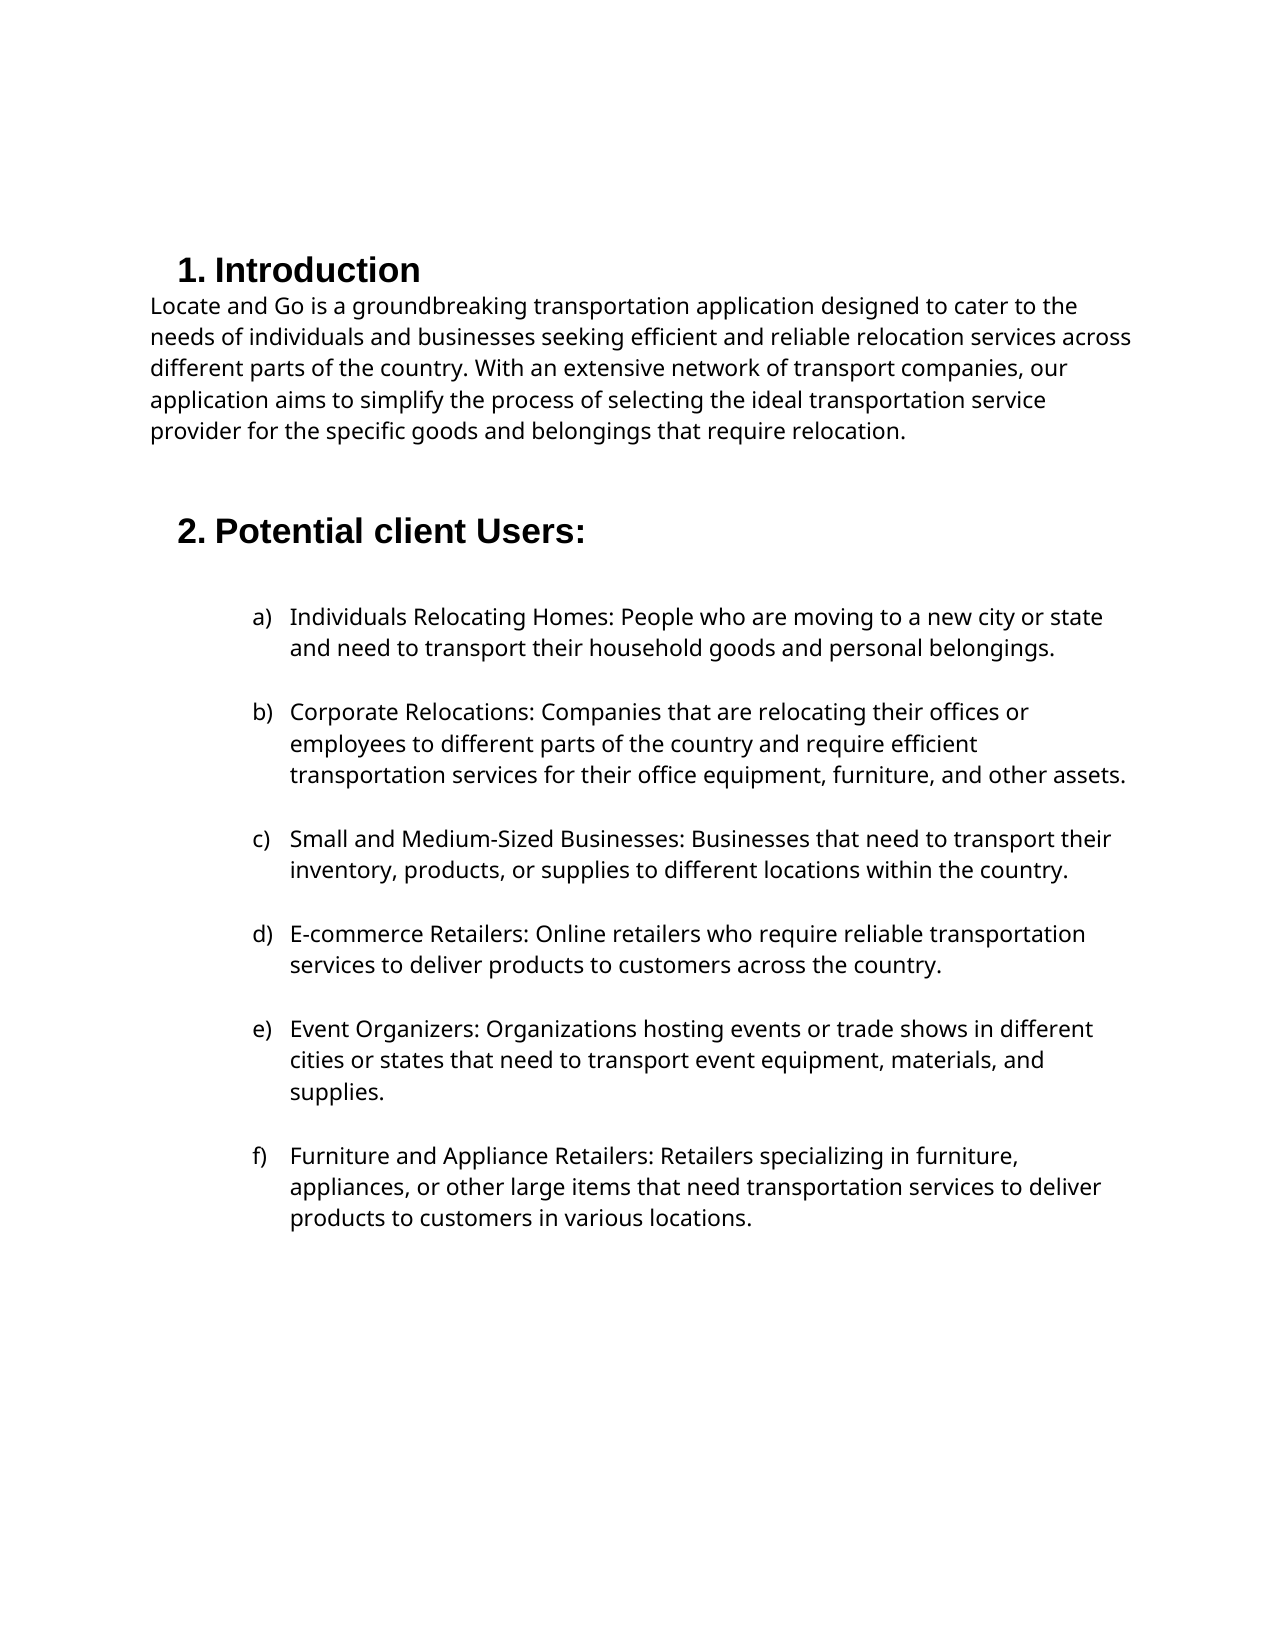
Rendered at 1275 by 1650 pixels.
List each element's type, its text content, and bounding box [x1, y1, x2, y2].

list E-commerce Retailers: Online retailers who require reliable transportation services to deliver products to customers across the country. [252, 918, 1135, 981]
list Individuals Relocating Homes: People who are moving to a new city or state and need to transport their household goods and personal belongings. [252, 601, 1135, 664]
list Furniture and Appliance Retailers: Retailers specializing in furniture, appliances, or other large items that need transportation services to deliver products to customers in various locations. [252, 1140, 1135, 1233]
list Corporate Relocations: Companies that are relocating their offices or employees to different parts of the country and require efficient transportation services for their office equipment, furniture, and other assets. [252, 696, 1135, 790]
list Small and Medium-Sized Businesses: Businesses that need to transport their inventory, products, or supplies to different locations within the country. [252, 823, 1135, 885]
list Event Organizers: Organizations hosting events or trade shows in different cities or states that need to transport event equipment, materials, and supplies. [252, 1013, 1135, 1107]
text Locate and Go is a groundbreaking transportation application designed to cater to the needs of individuals and businesses seeking efficient and reliable relocation services across different parts of the country. With an extensive network of transport companies, our application aims to simplify the process of selecting the ideal transportation service provider for the specific goods and belongings that require relocation. [150, 290, 1135, 446]
subtitle Potential client Users: [177, 511, 1135, 551]
subtitle Introduction [177, 249, 1135, 290]
